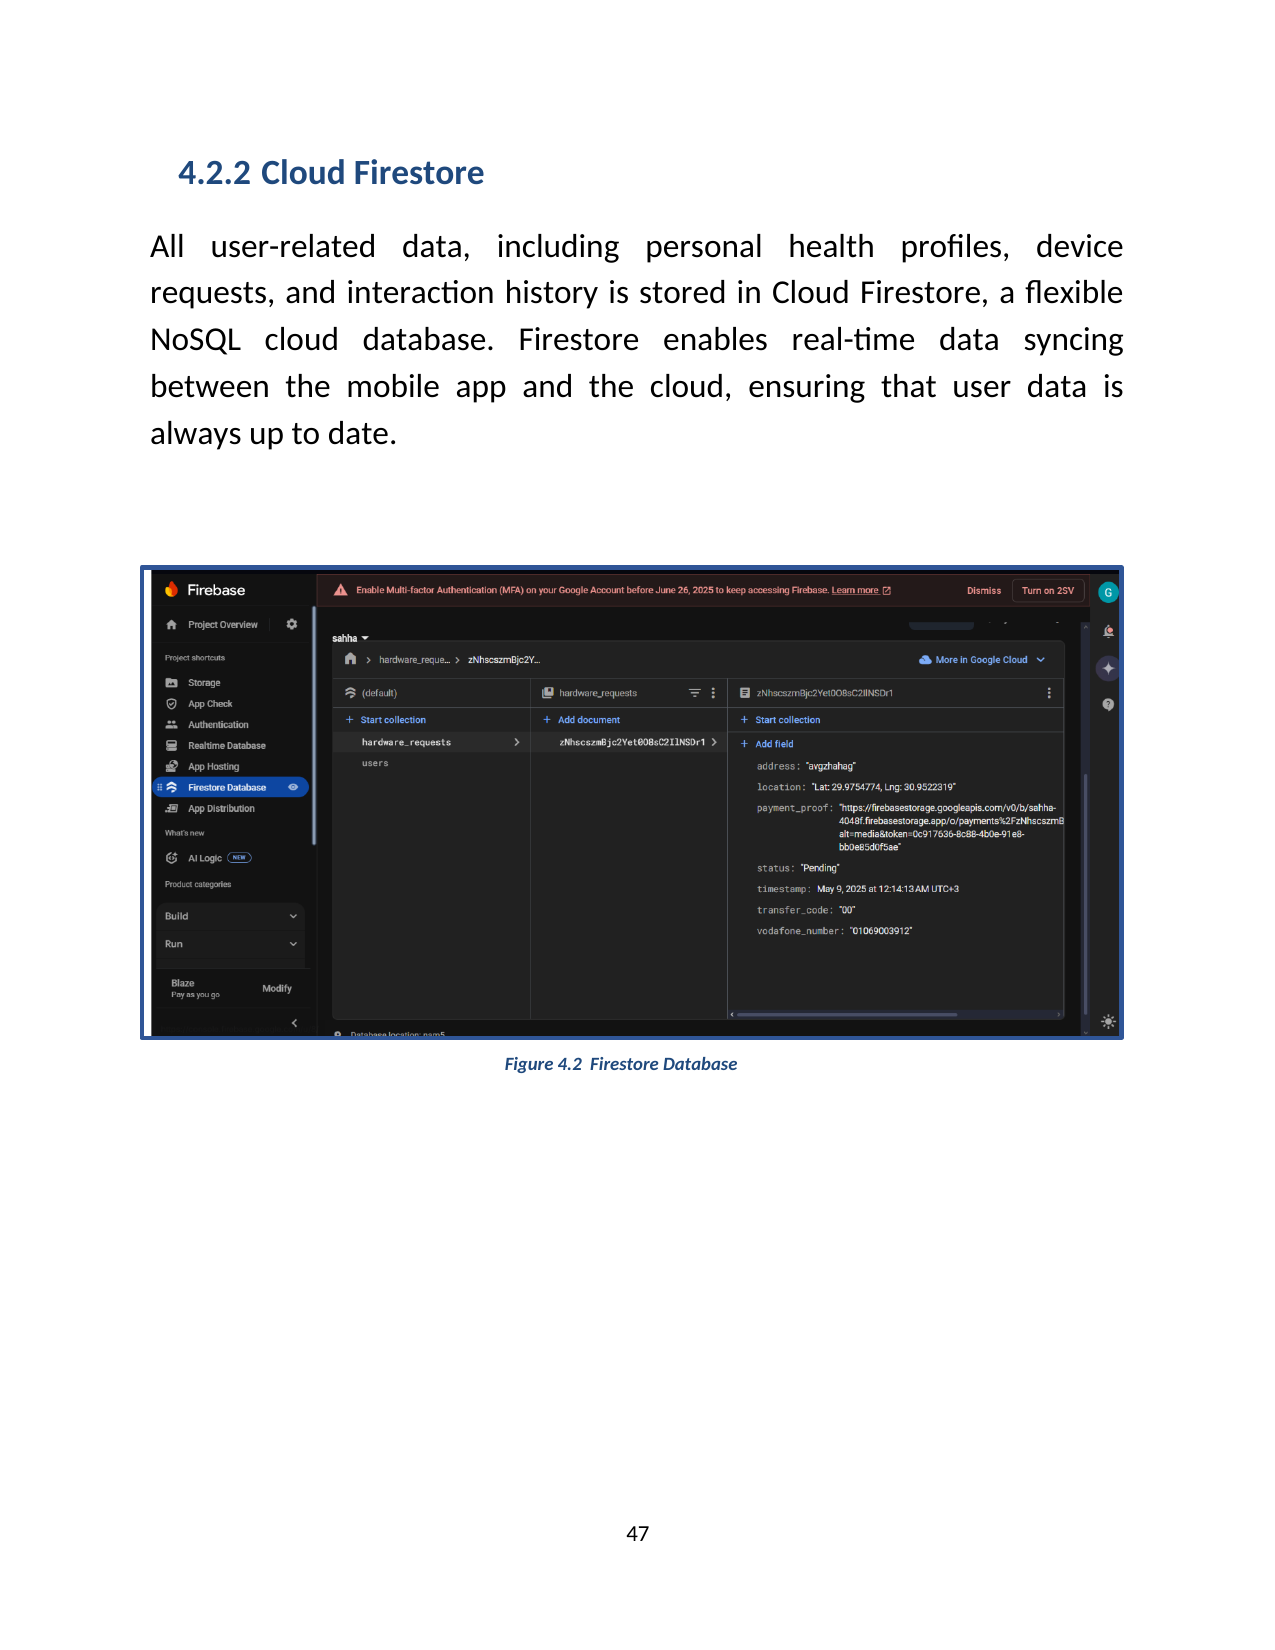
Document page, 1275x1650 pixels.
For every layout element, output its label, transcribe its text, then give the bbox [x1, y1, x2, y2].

subtitle Cloud Firestore [178, 150, 1121, 193]
picture [150, 570, 1119, 1034]
text All user-related data, including personal health profiles, device requests, and interaction history is stored in Cloud Firestore, a flexible NoSQL cloud database. Firestore enables real-time data syncing between the mobile app and the cloud, ensuring that user data is always up to date. [150, 225, 1125, 452]
